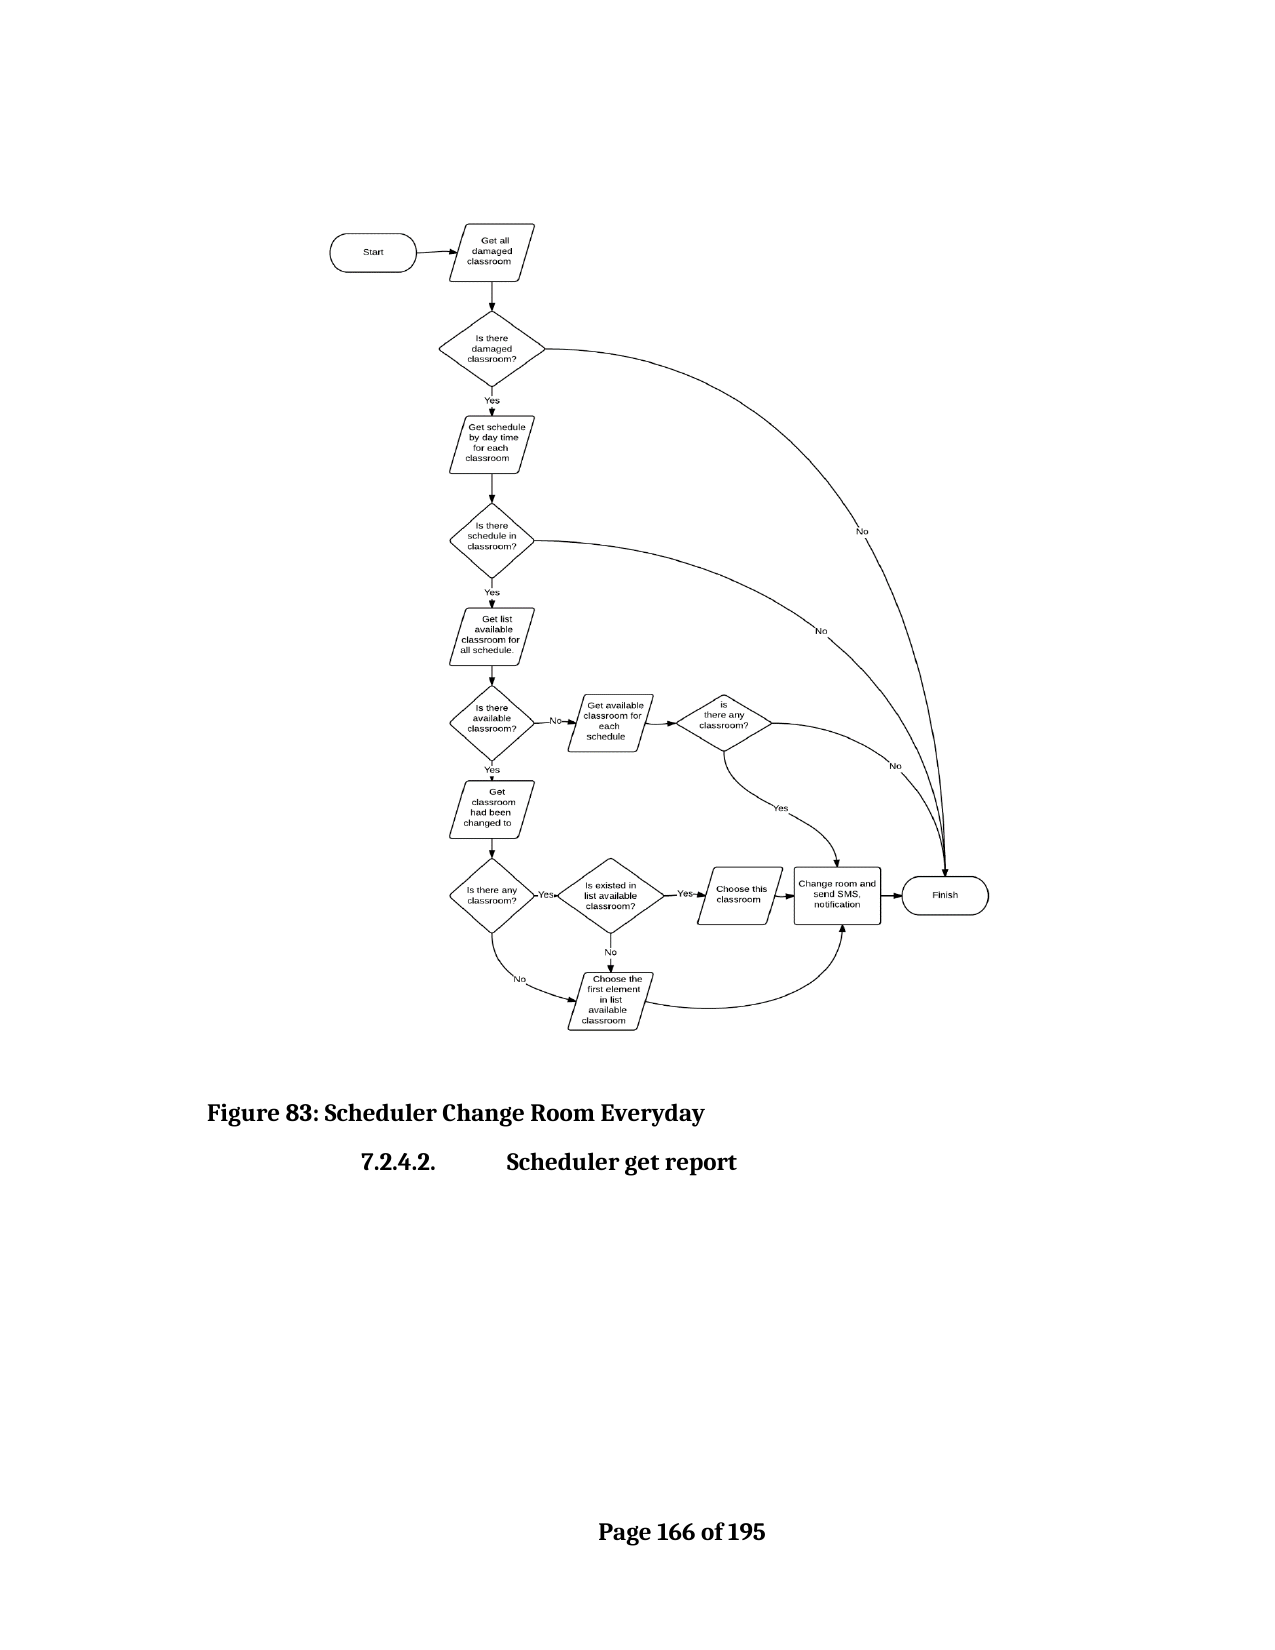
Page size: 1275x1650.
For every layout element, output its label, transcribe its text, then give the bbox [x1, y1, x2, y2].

list Scheduler get report [361, 1148, 1157, 1177]
picture [265, 147, 1042, 1074]
